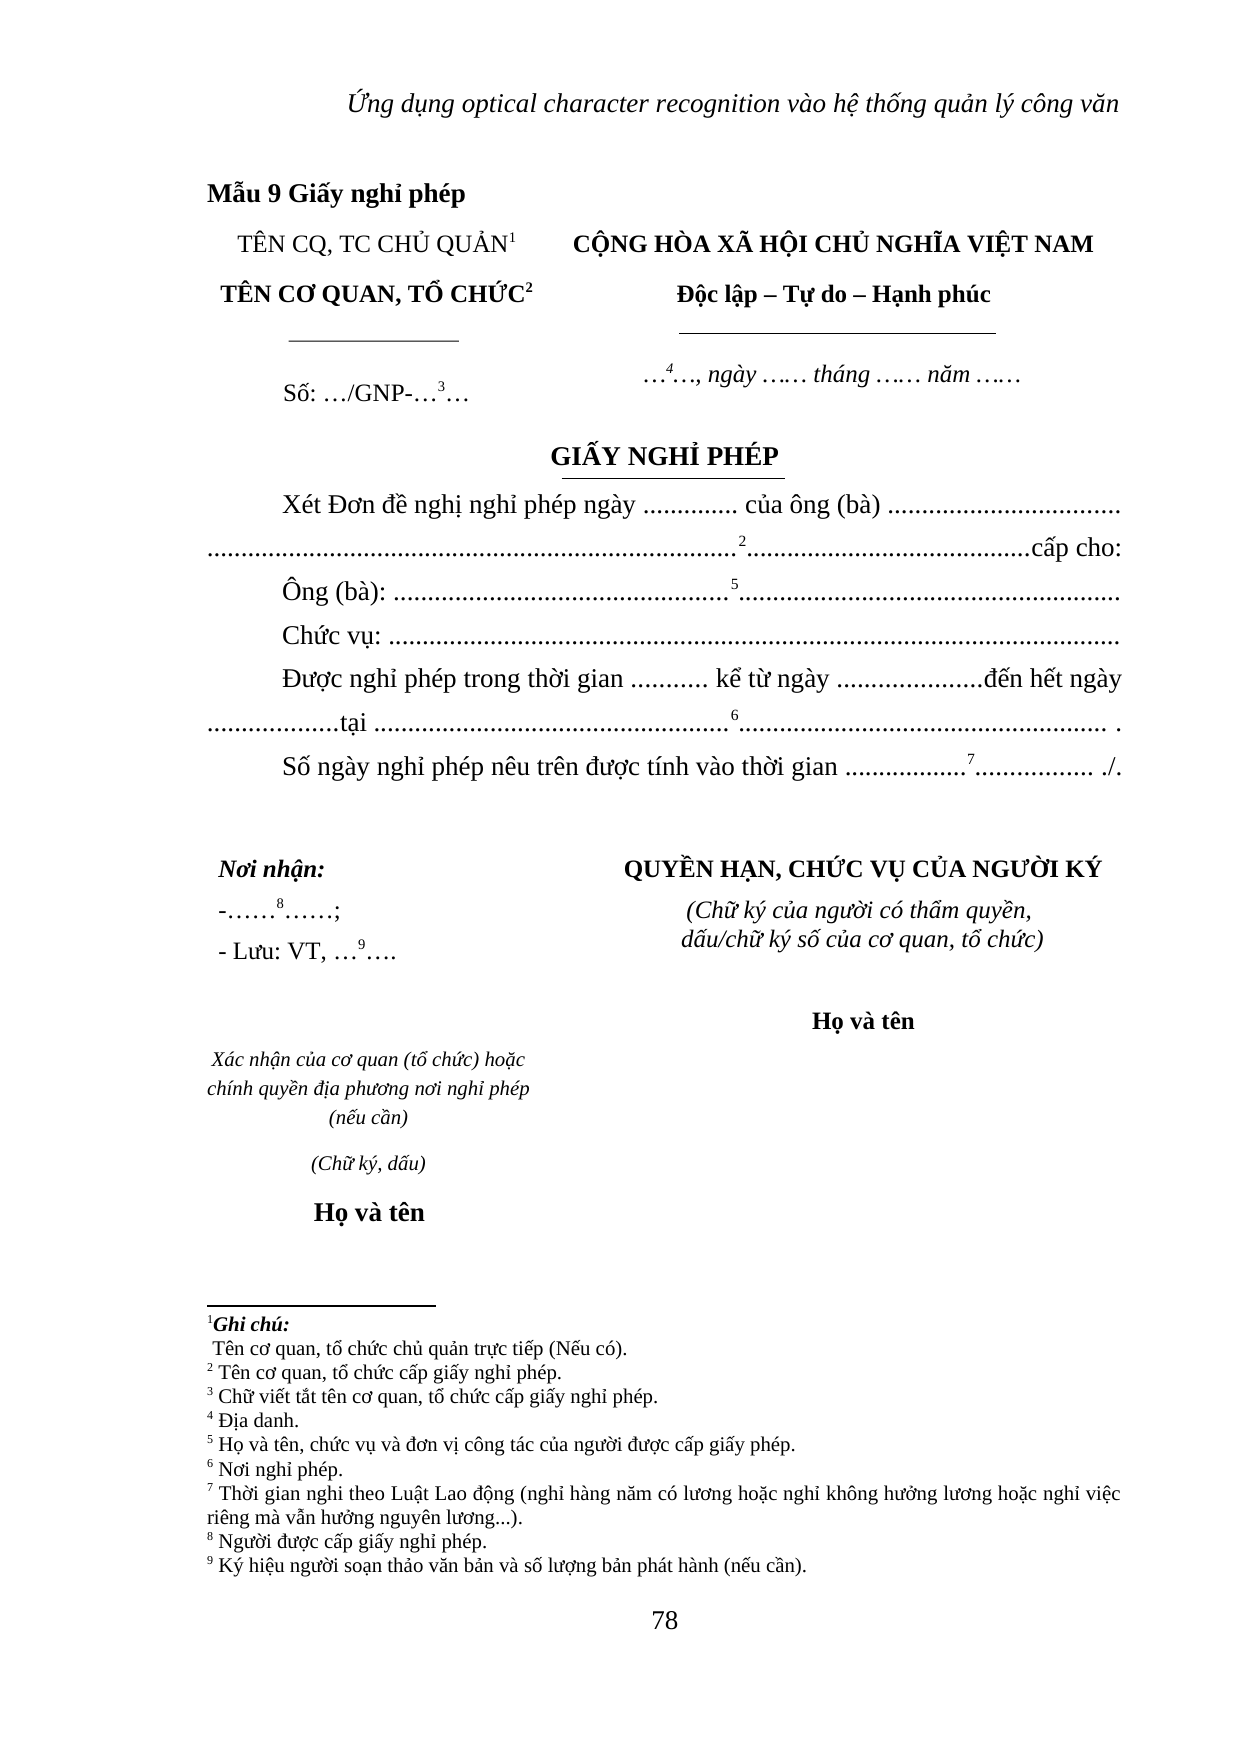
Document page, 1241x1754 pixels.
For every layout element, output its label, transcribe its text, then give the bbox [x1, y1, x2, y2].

text Mẫu 9 Giấy nghỉ phép [207, 177, 1122, 208]
text 2 cấp cho: [207, 531, 1122, 563]
text Ông (bà): [207, 575, 1122, 606]
table_header QUYỀN HẠN, CHỨC VỤ CỦA NGƯỜI KÝ (Chữ ký của người có thẩm quyền, dấu/chữ ký số của cơ quan, tổ chức) Họ và tên [605, 841, 1121, 1035]
text Chức vụ: [207, 619, 1122, 650]
text Được nghỉ phép trong thời gian kể từ ngày đến hết ngày [207, 662, 1122, 693]
text (Chữ ký, dấu) [207, 1151, 532, 1175]
text tại . [207, 706, 1122, 737]
table_header Nơi nhận: -…………; - Lưu: VT, ……. [207, 841, 605, 1035]
text Xác nhận của cơ quan (tổ chức) hoặc chính quyền địa phương nơi nghỉ phép (nếu cần) [207, 1047, 532, 1129]
table_header CỘNG HÒA XÃ HỘI CHỦ NGHĨA VIỆT NAM Độc lập – Tự do – Hạnh phúc ……, ngày …… tháng …… năm …… [546, 229, 1121, 427]
text Họ và tên [207, 1196, 532, 1227]
text Xét Đơn đề nghị nghỉ phép ngày của ông (bà) [207, 488, 1122, 519]
table_header TÊN CQ, TC CHỦ QUẢN TÊN CƠ QUAN, TỔ CHỨC Số: …/GNP-…… [207, 229, 546, 427]
text Số ngày nghỉ phép nêu trên được tính vào thời gian ./. [207, 750, 1122, 781]
text GIẤY NGHỈ PHÉP [207, 440, 1122, 471]
